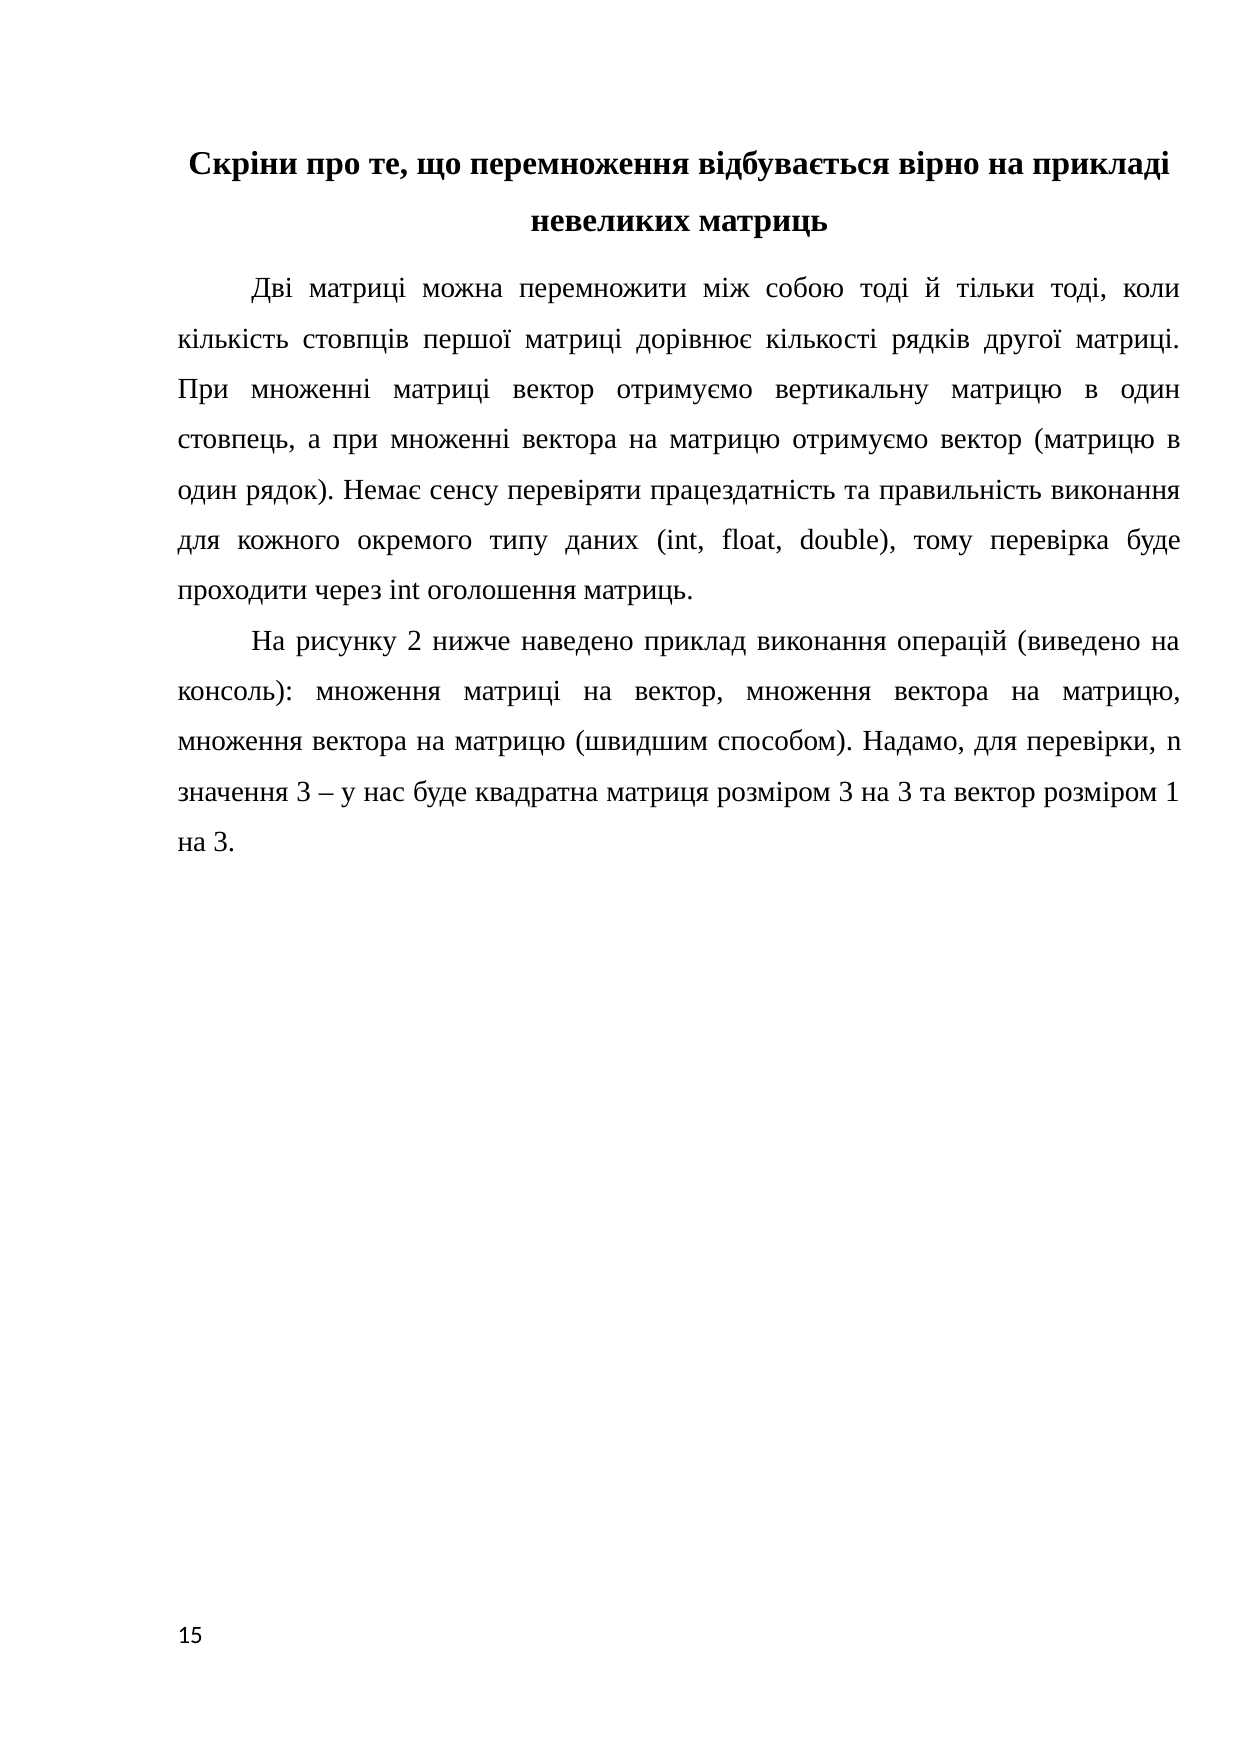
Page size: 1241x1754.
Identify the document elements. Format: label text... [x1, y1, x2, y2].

text На рисунку 2 нижче наведено приклад виконання операцій (виведено на консоль): множення матриці на вектор, множення вектора на матрицю, множення вектора на матрицю (швидшим способом). Надамо, для перевірки, n значення 3 – у нас буде квадратна матриця розміром 3 на 3 та вектор розміром 1 на 3. [177, 623, 1181, 858]
text Cкріни про те, що перемноження відбувається вірно на прикладі невеликих матриць [177, 143, 1181, 239]
text Дві матриці можна перемножити між собою тоді й тільки тоді, коли кількість стовпців першої матриці дорівнює кількості рядків другої матриці. При множенні матриці вектор отримуємо вертикальну матрицю в один стовпець, а при множенні вектора на матрицю отримуємо вектор (матрицю в один рядок). Немає сенсу перевіряти працездатність та правильність виконання для кожного окремого типу даних (int, float, double), тому перевірка буде проходити через int оголошення матриць. [177, 271, 1181, 606]
